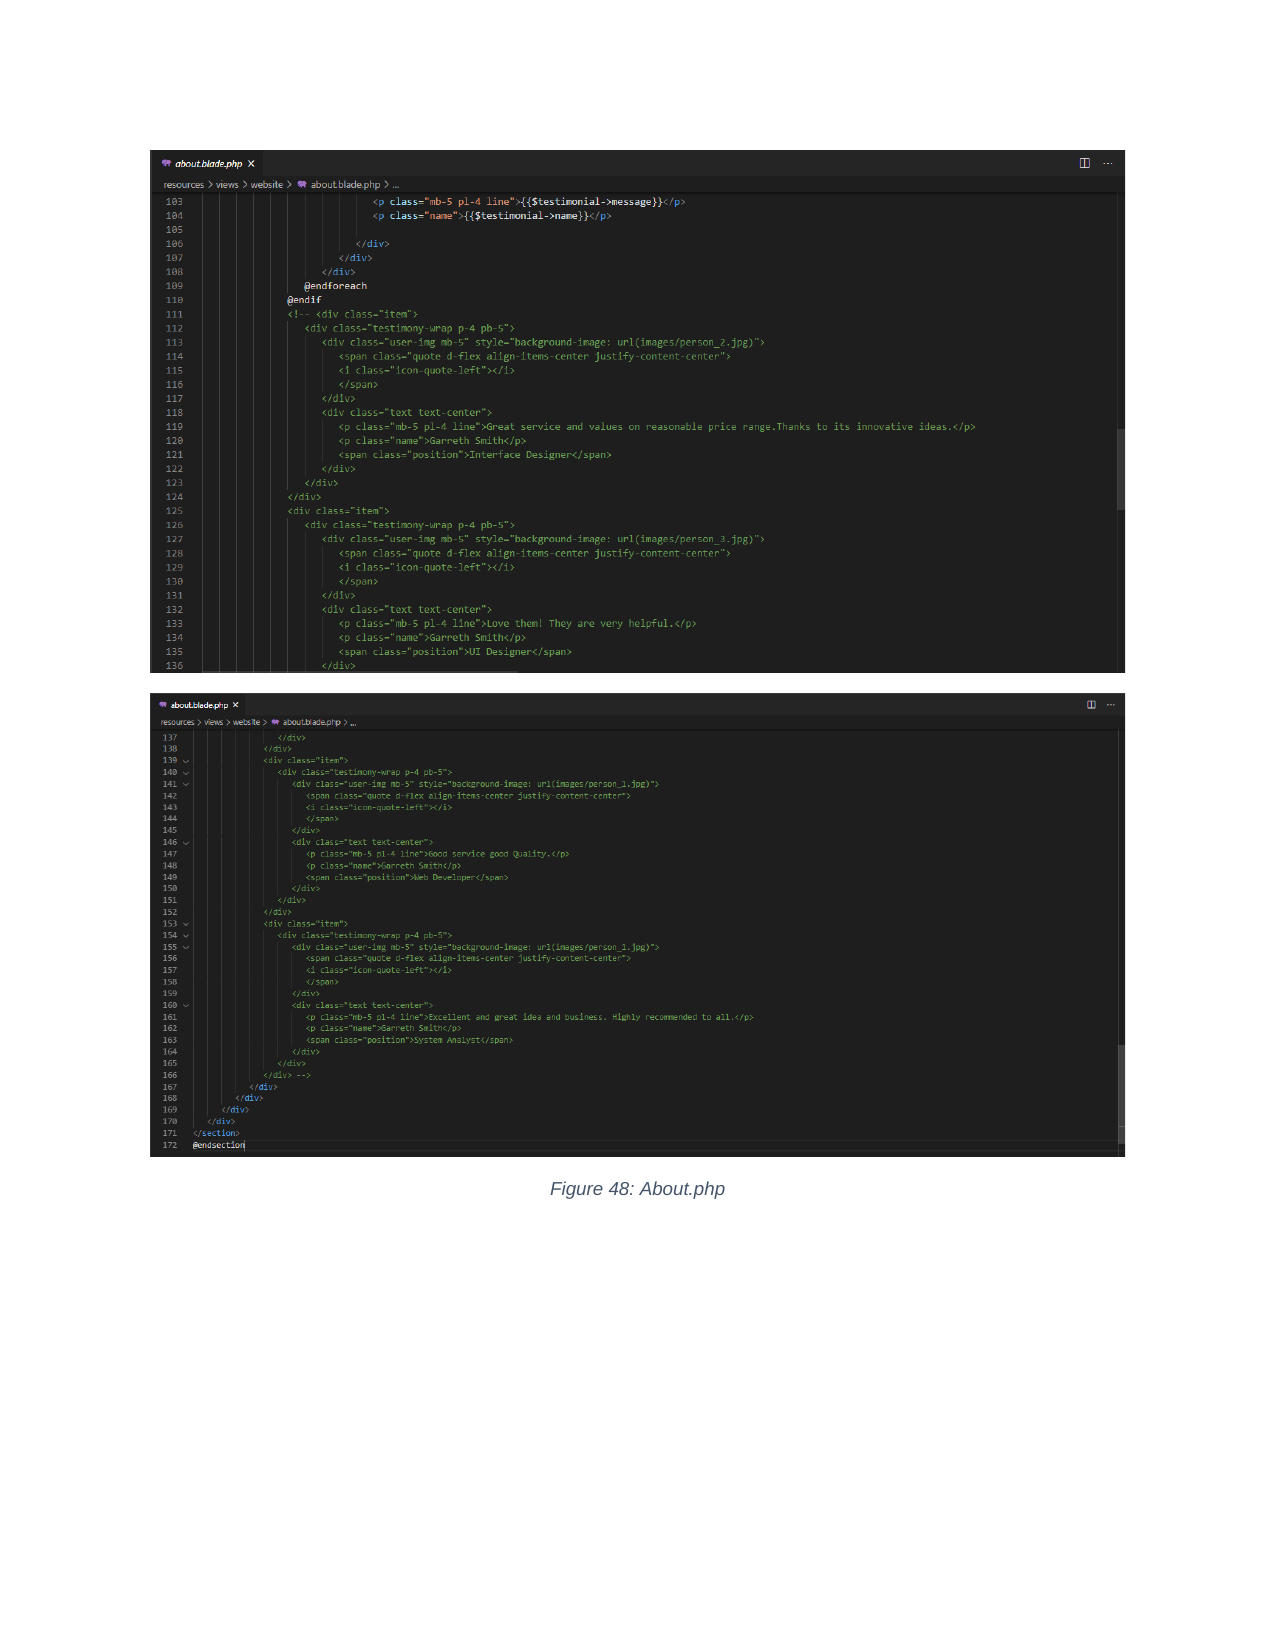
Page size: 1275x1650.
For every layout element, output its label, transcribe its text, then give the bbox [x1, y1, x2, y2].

text Figure 48: About.php [150, 1177, 1125, 1199]
picture [150, 150, 1125, 673]
picture [150, 693, 1125, 1157]
